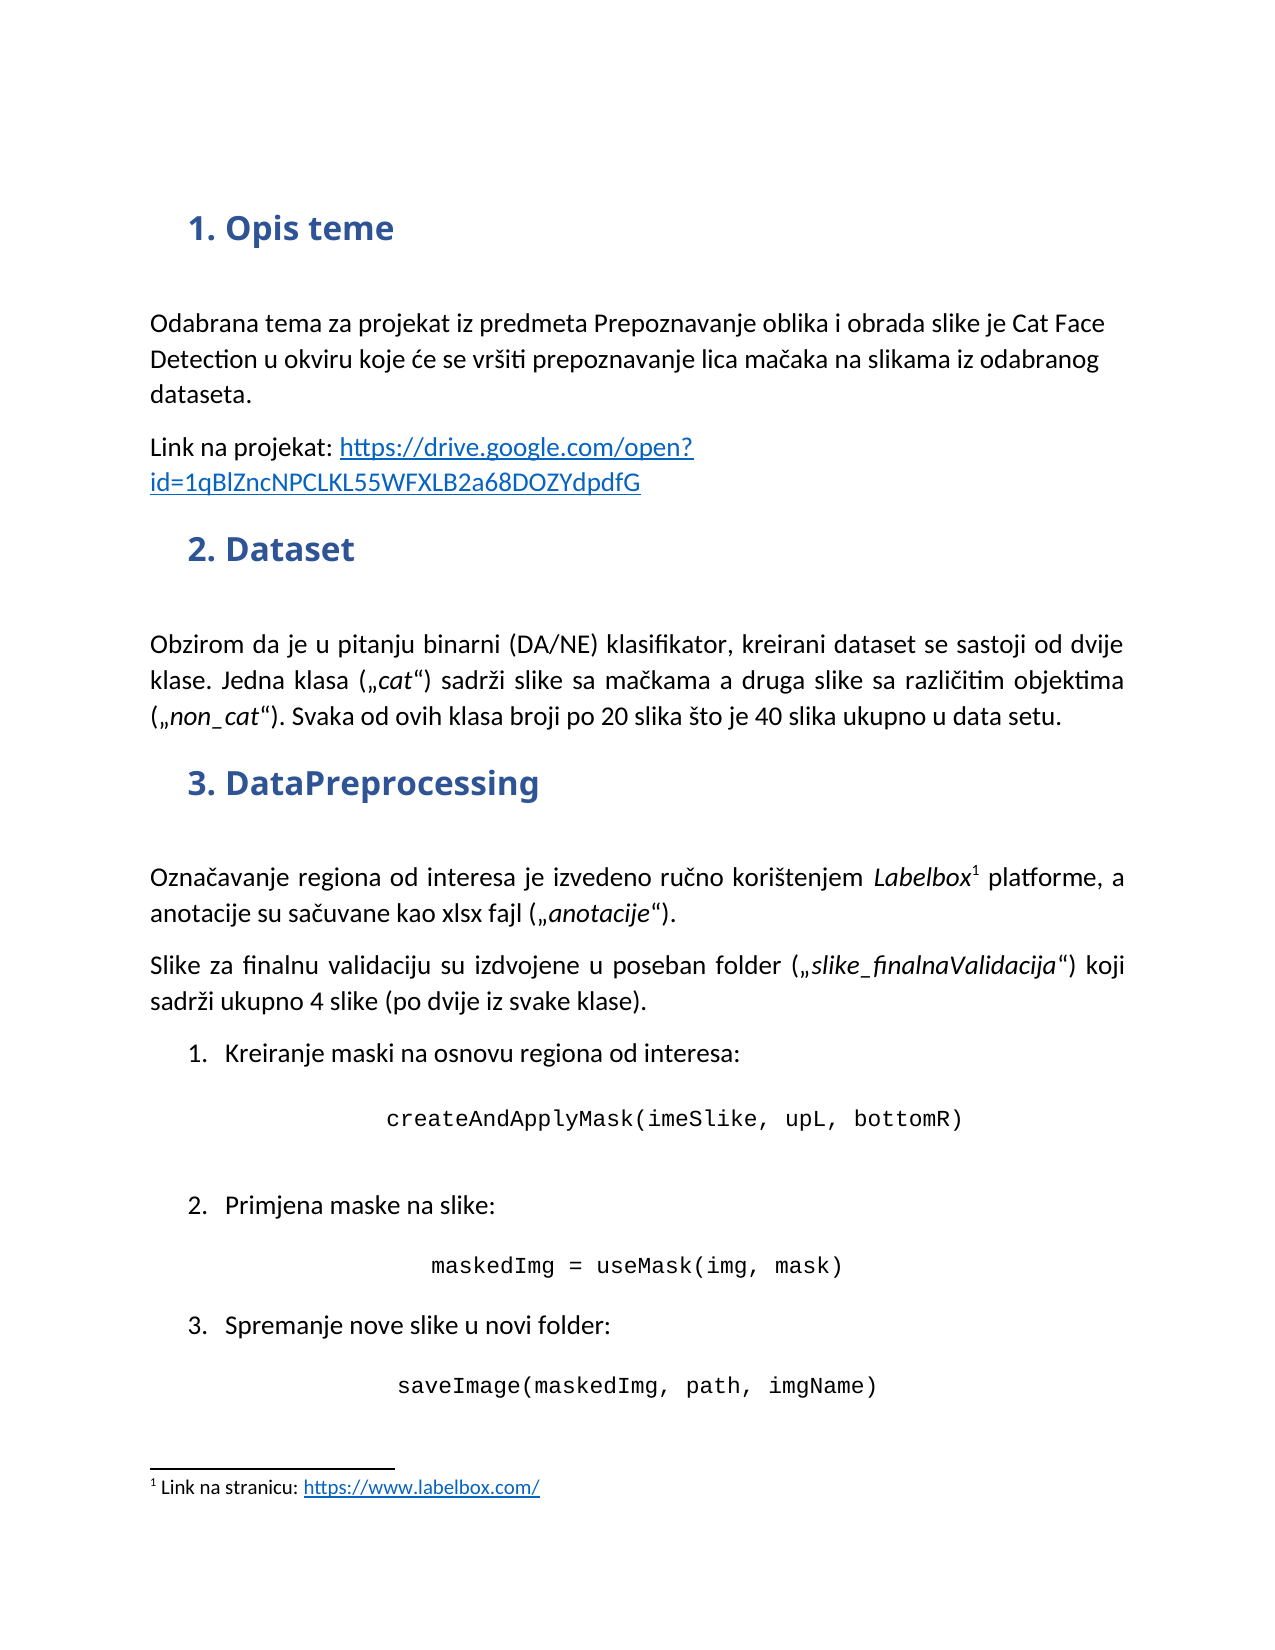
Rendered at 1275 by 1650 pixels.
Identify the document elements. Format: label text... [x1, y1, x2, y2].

list Primjena maske na slike: [187, 1188, 1125, 1221]
subtitle Dataset [187, 526, 1125, 572]
subtitle Opis teme [187, 205, 1125, 251]
list Kreiranje maski na osnovu regiona od interesa: [187, 1036, 1125, 1069]
list Spremanje nove slike u novi folder: [187, 1308, 1125, 1341]
text saveImage(maskedImg, path, imgName) [150, 1374, 1125, 1400]
text Obzirom da je u pitanju binarni (DA/NE) klasifikator, kreirani dataset se sastoji od dvije klase. Jedna klasa („cat“) sadrži slike sa mačkama a druga slike sa različitim objektima („non_cat“). Svaka od ovih klasa broji po 20 slika što je 40 slika ukupno u data setu. [150, 627, 1125, 732]
list createAndApplyMask(imeSlike, upL, bottomR) [225, 1108, 1125, 1134]
subtitle DataPreprocessing [187, 759, 1125, 805]
text Slike za finalnu validaciju su izdvojene u poseban folder („slike_finalnaValidacija“) koji sadrži ukupno 4 slike (po dvije iz svake klase). [150, 948, 1125, 1017]
text Odabrana tema za projekat iz predmeta Prepoznavanje oblika i obrada slike je Cat Face Detection u okviru koje će se vršiti prepoznavanje lica mačaka na slikama iz odabranog dataseta. [150, 306, 1125, 411]
text Označavanje regiona od interesa je izvedeno ručno korištenjem Labelbox platforme, a anotacije su sačuvane kao xlsx fajl („anotacije“). [150, 861, 1125, 929]
text Link na projekat: https://drive.google.com/open?id=1qBlZncNPCLKL55WFXLB2a68DOZYdpdfG [150, 430, 1125, 499]
text maskedImg = useMask(img, mask) [150, 1254, 1125, 1280]
